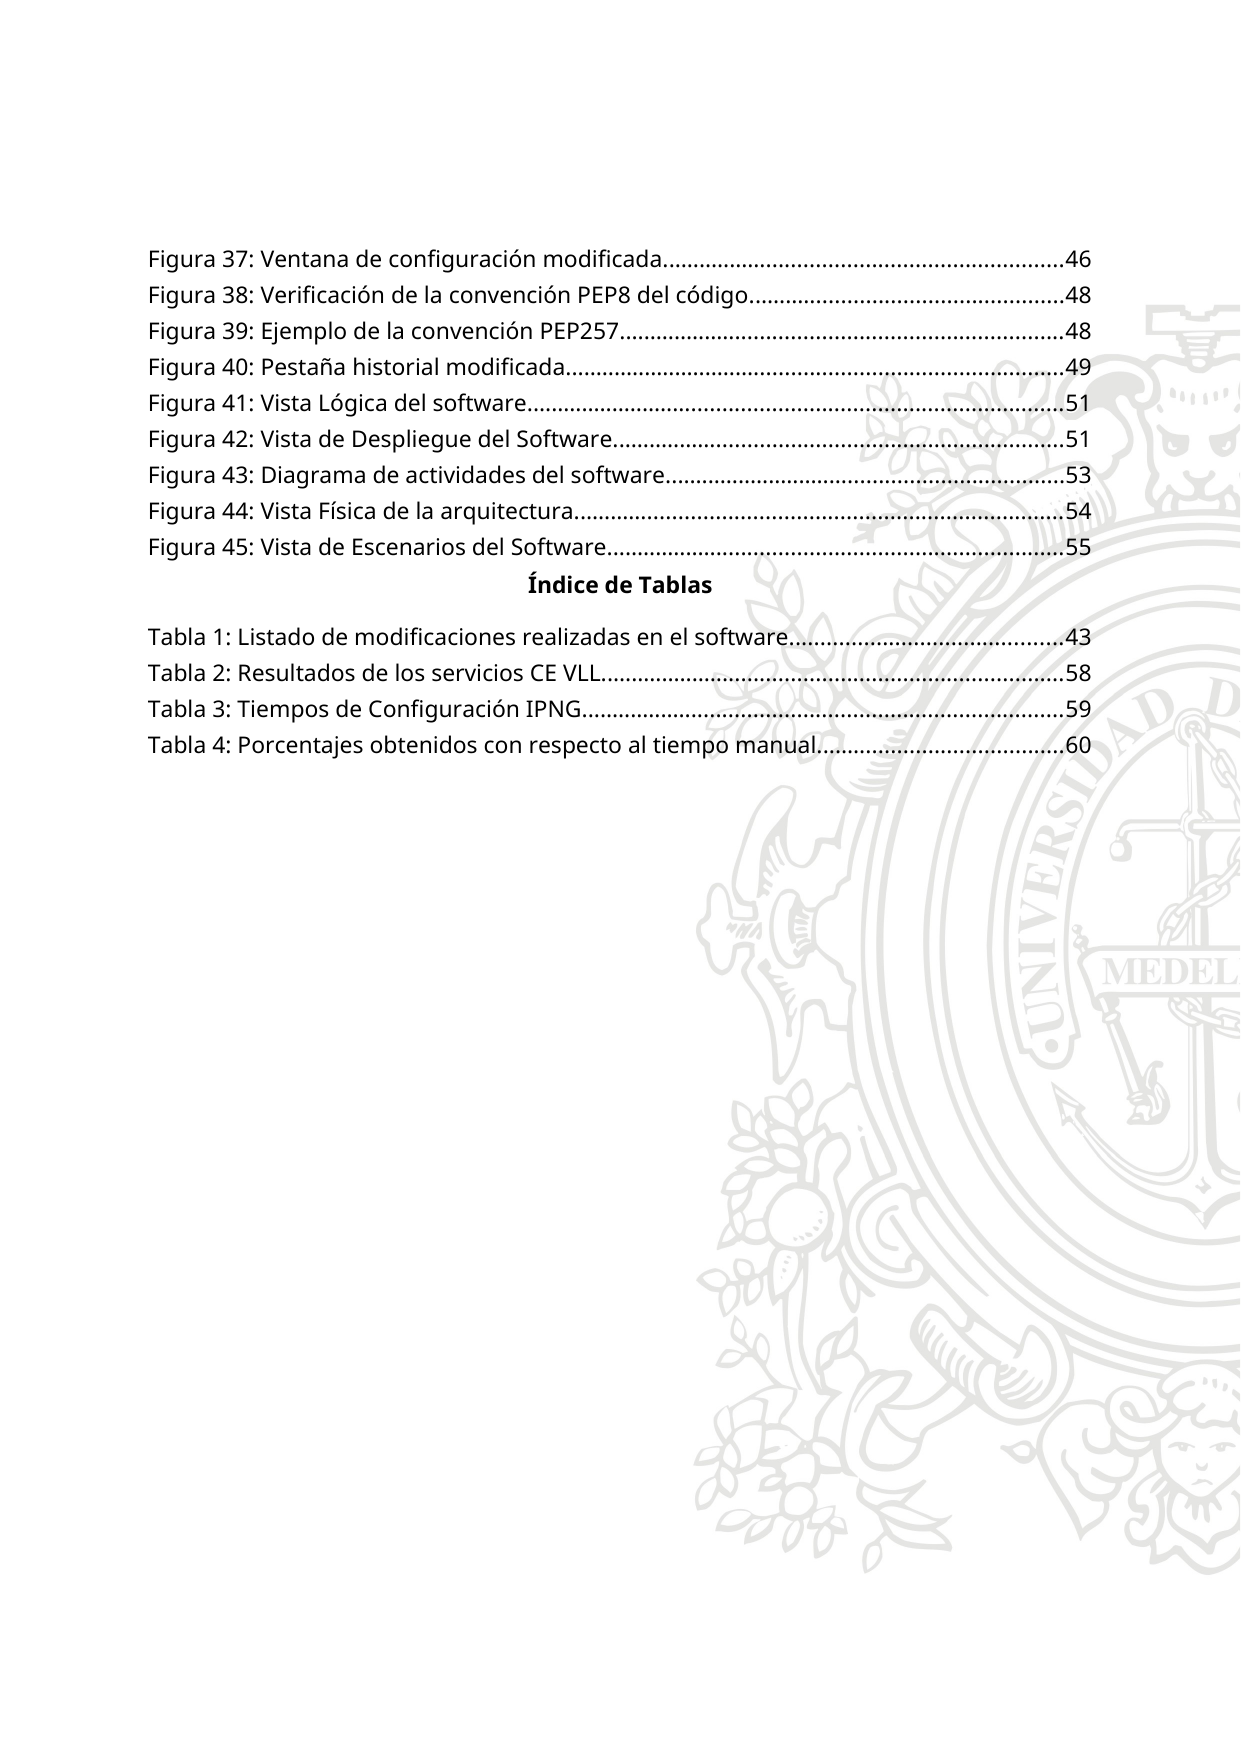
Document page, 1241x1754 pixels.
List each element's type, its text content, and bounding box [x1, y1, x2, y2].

text Tabla 4: Porcentajes obtenidos con respecto al tiempo manual. 60 [148, 729, 1092, 760]
text Figura 37: Ventana de configuración modificada. 46 [148, 243, 1092, 274]
text Tabla 3: Tiempos de Configuración IPNG. 59 [148, 693, 1092, 724]
text Tabla 2: Resultados de los servicios CE VLL. 58 [148, 657, 1092, 688]
text Figura 41: Vista Lógica del software. 51 [148, 387, 1092, 418]
picture [0, 234, 1241, 1616]
text Figura 39: Ejemplo de la convención PEP257. 48 [148, 315, 1092, 346]
text Tabla 1: Listado de modificaciones realizadas en el software. 43 [148, 621, 1092, 652]
text Figura 43: Diagrama de actividades del software. 53 [148, 459, 1092, 490]
text Figura 38: Verificación de la convención PEP8 del código. 48 [148, 279, 1092, 311]
text Figura 40: Pestaña historial modificada. 49 [148, 351, 1092, 382]
text Índice de Tablas [148, 567, 1092, 600]
text Figura 42: Vista de Despliegue del Software. 51 [148, 423, 1092, 454]
text Figura 45: Vista de Escenarios del Software. 55 [148, 531, 1092, 562]
text Figura 44: Vista Física de la arquitectura. 54 [148, 495, 1092, 526]
